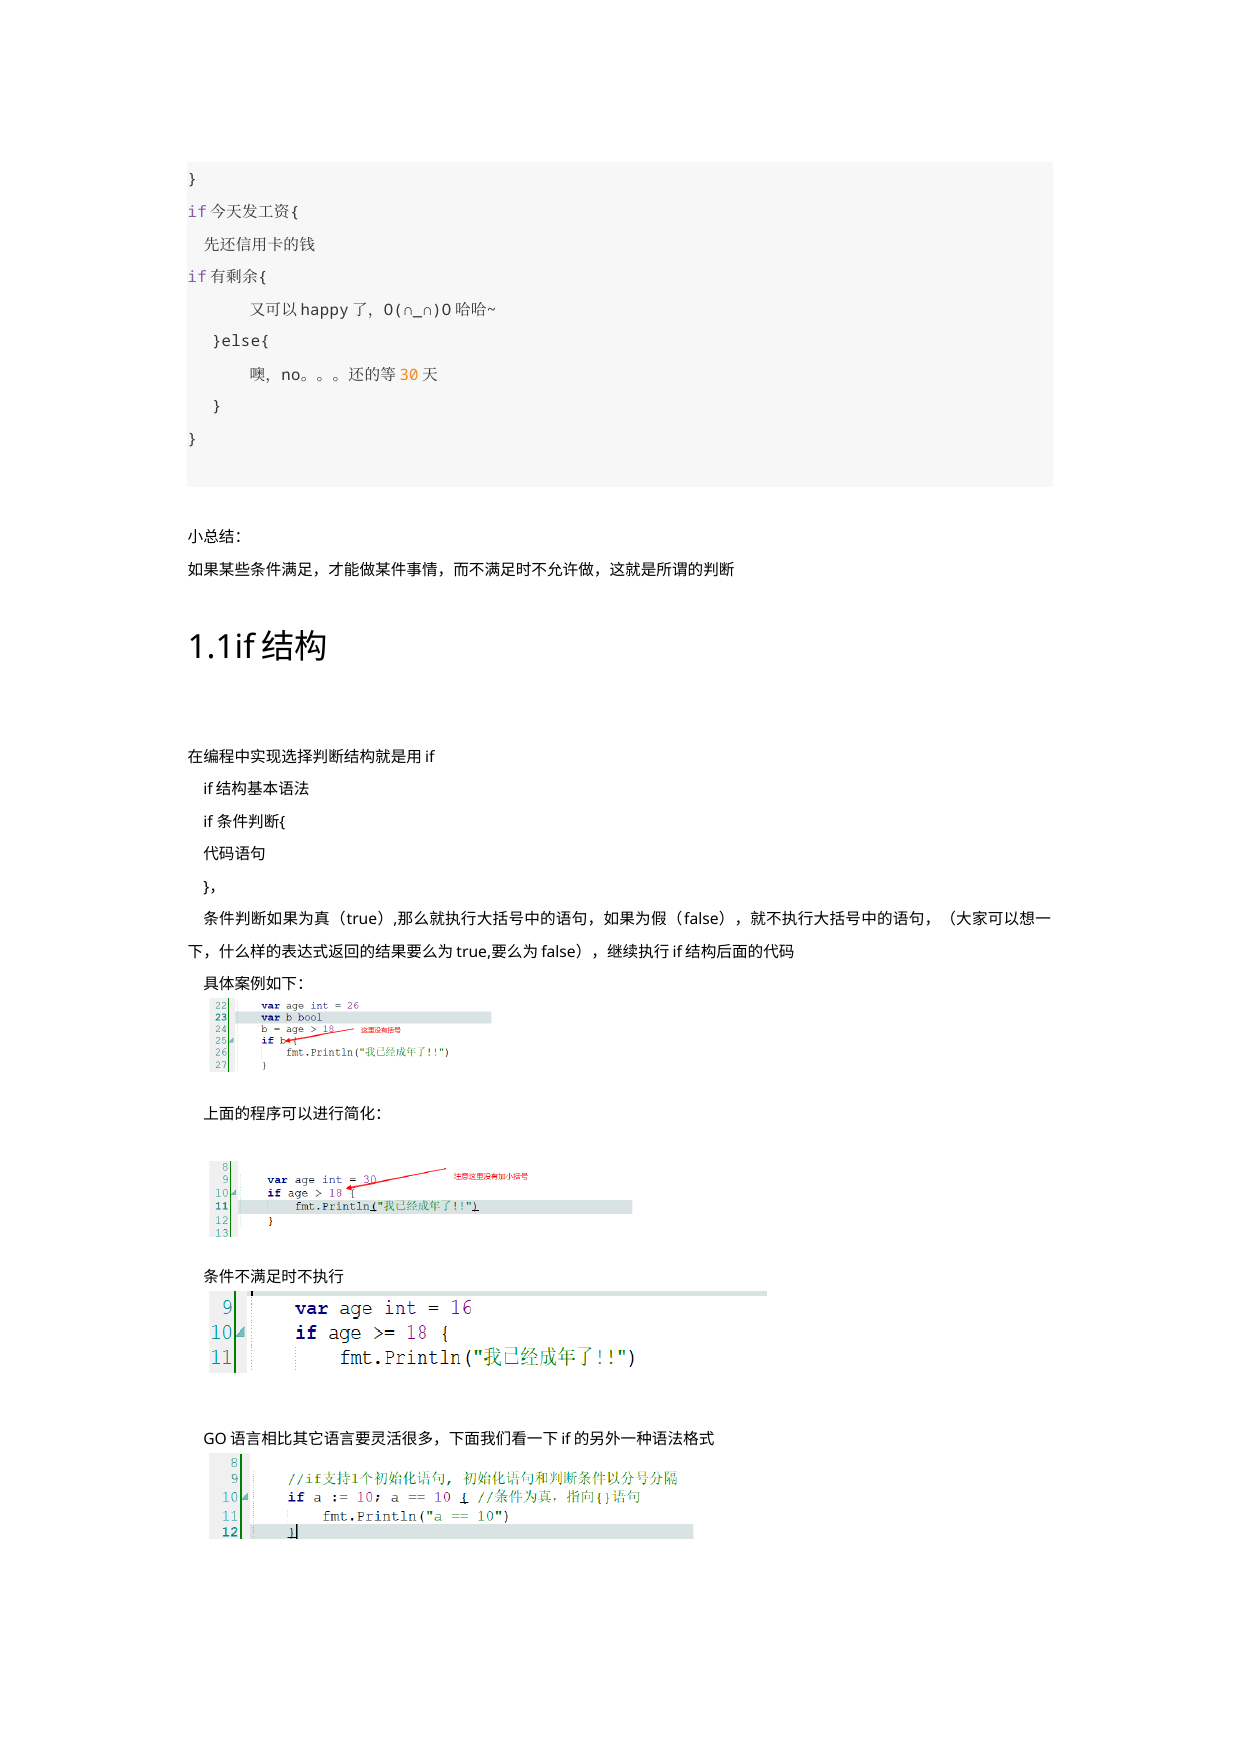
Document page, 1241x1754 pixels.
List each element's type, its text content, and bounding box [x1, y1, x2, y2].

text 上面的程序可以进行简化： [187, 1096, 1053, 1129]
text 噢，no。。。还的等30天 [187, 357, 1053, 389]
subtitle 1.1if结构 [187, 612, 1053, 677]
picture [209, 998, 492, 1072]
text 具体案例如下： [187, 966, 1053, 999]
text } [187, 389, 1053, 422]
text } [187, 422, 1053, 454]
text }， [187, 869, 1053, 901]
text if结构基本语法 [187, 771, 1053, 804]
text }else{ [187, 324, 1053, 357]
text 又可以happy了，O(∩_∩)O哈哈~ [187, 292, 1053, 324]
text 条件不满足时不执行 [187, 1259, 1053, 1291]
picture [209, 1291, 767, 1373]
text if今天发工资{ [187, 194, 1053, 227]
text 小总结： [187, 519, 1053, 552]
text if有剩余{ [187, 259, 1053, 292]
text 条件判断如果为真（true）,那么就执行大括号中的语句，如果为假（false），就不执行大括号中的语句，（大家可以想一下，什么样的表达式返回的结果要么为true,要么为false），继续执行if结构后面的代码 [187, 901, 1053, 966]
picture [209, 1453, 694, 1539]
text 代码语句 [187, 836, 1053, 869]
picture [209, 1161, 633, 1237]
text } [187, 162, 1053, 194]
text 如果某些条件满足，才能做某件事情，而不满足时不允许做，这就是所谓的判断 [187, 552, 1053, 584]
text GO语言相比其它语言要灵活很多，下面我们看一下if的另外一种语法格式 [187, 1421, 1053, 1454]
text if 条件判断{ [187, 804, 1053, 836]
text 在编程中实现选择判断结构就是用if [187, 739, 1053, 771]
text 先还信用卡的钱 [187, 227, 1053, 259]
